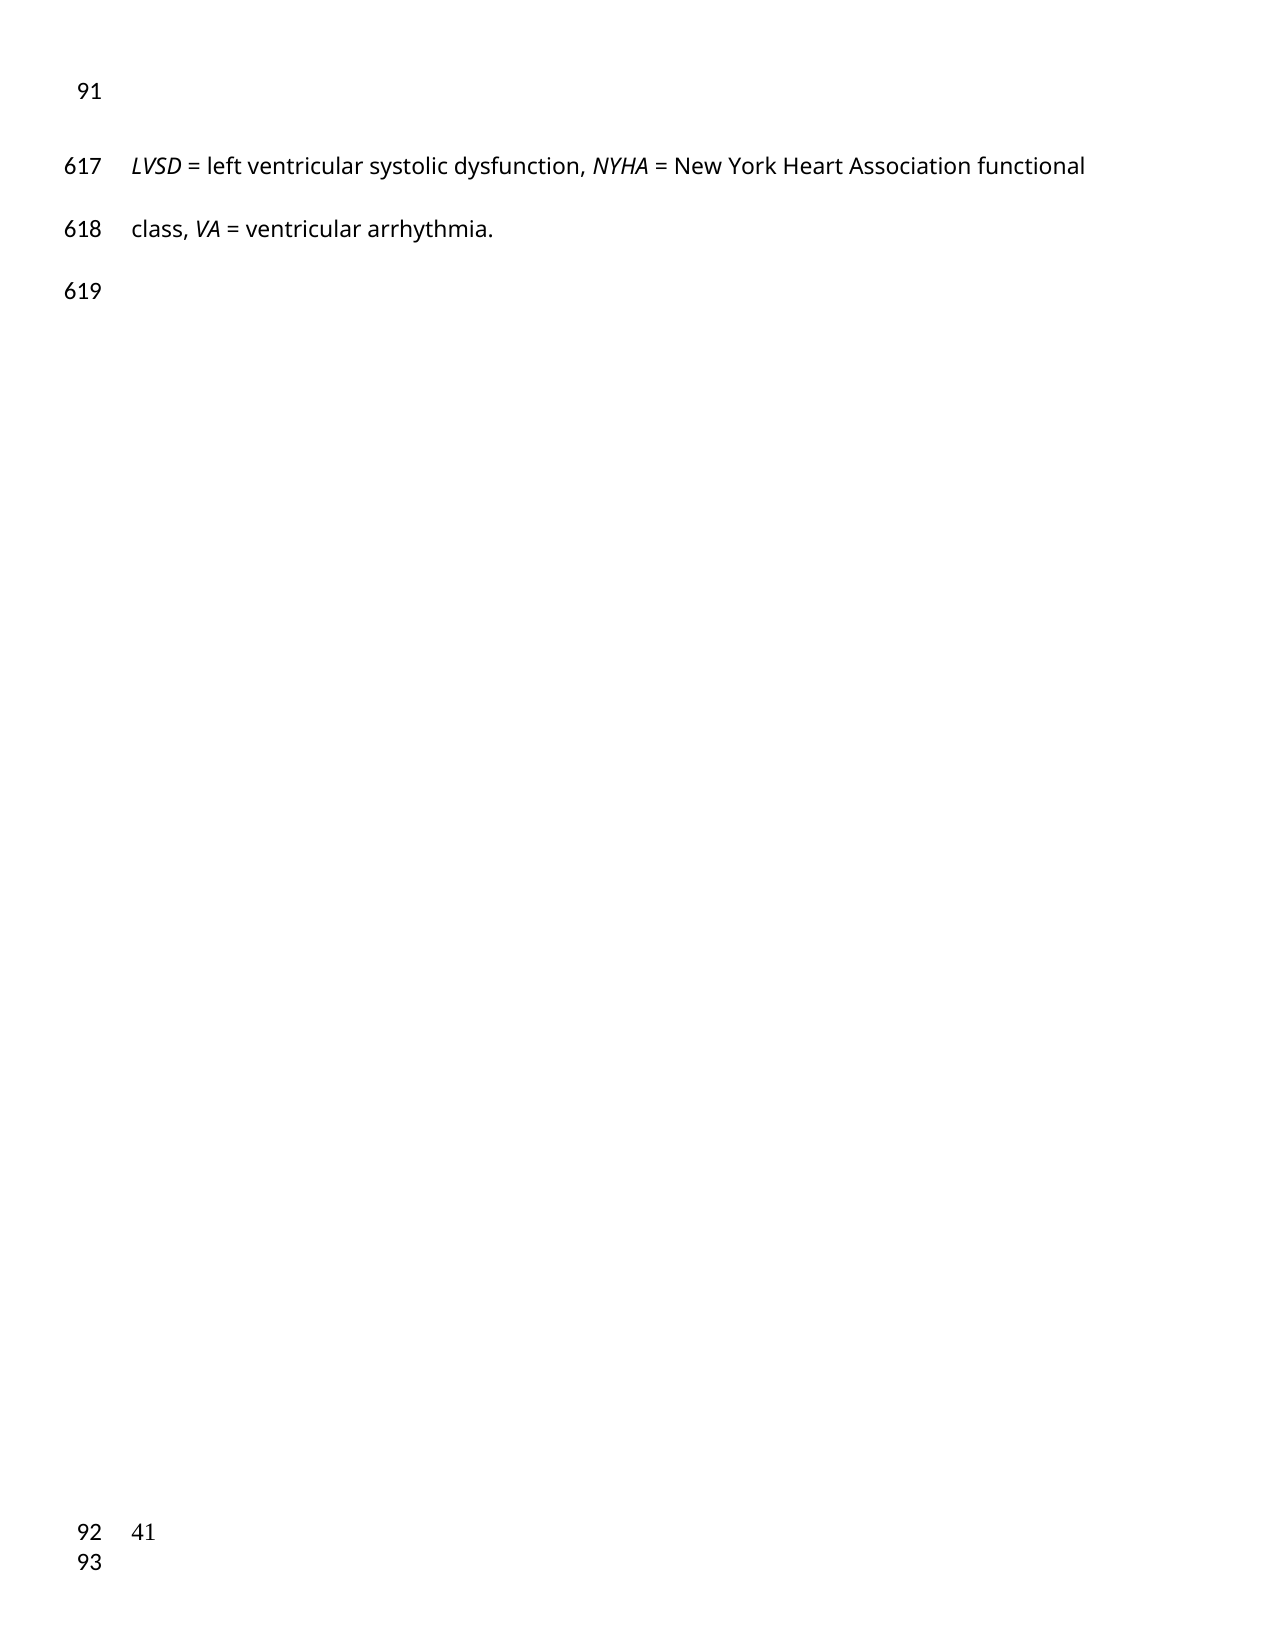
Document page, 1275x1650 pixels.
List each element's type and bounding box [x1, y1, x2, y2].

text [131, 150, 1125, 244]
